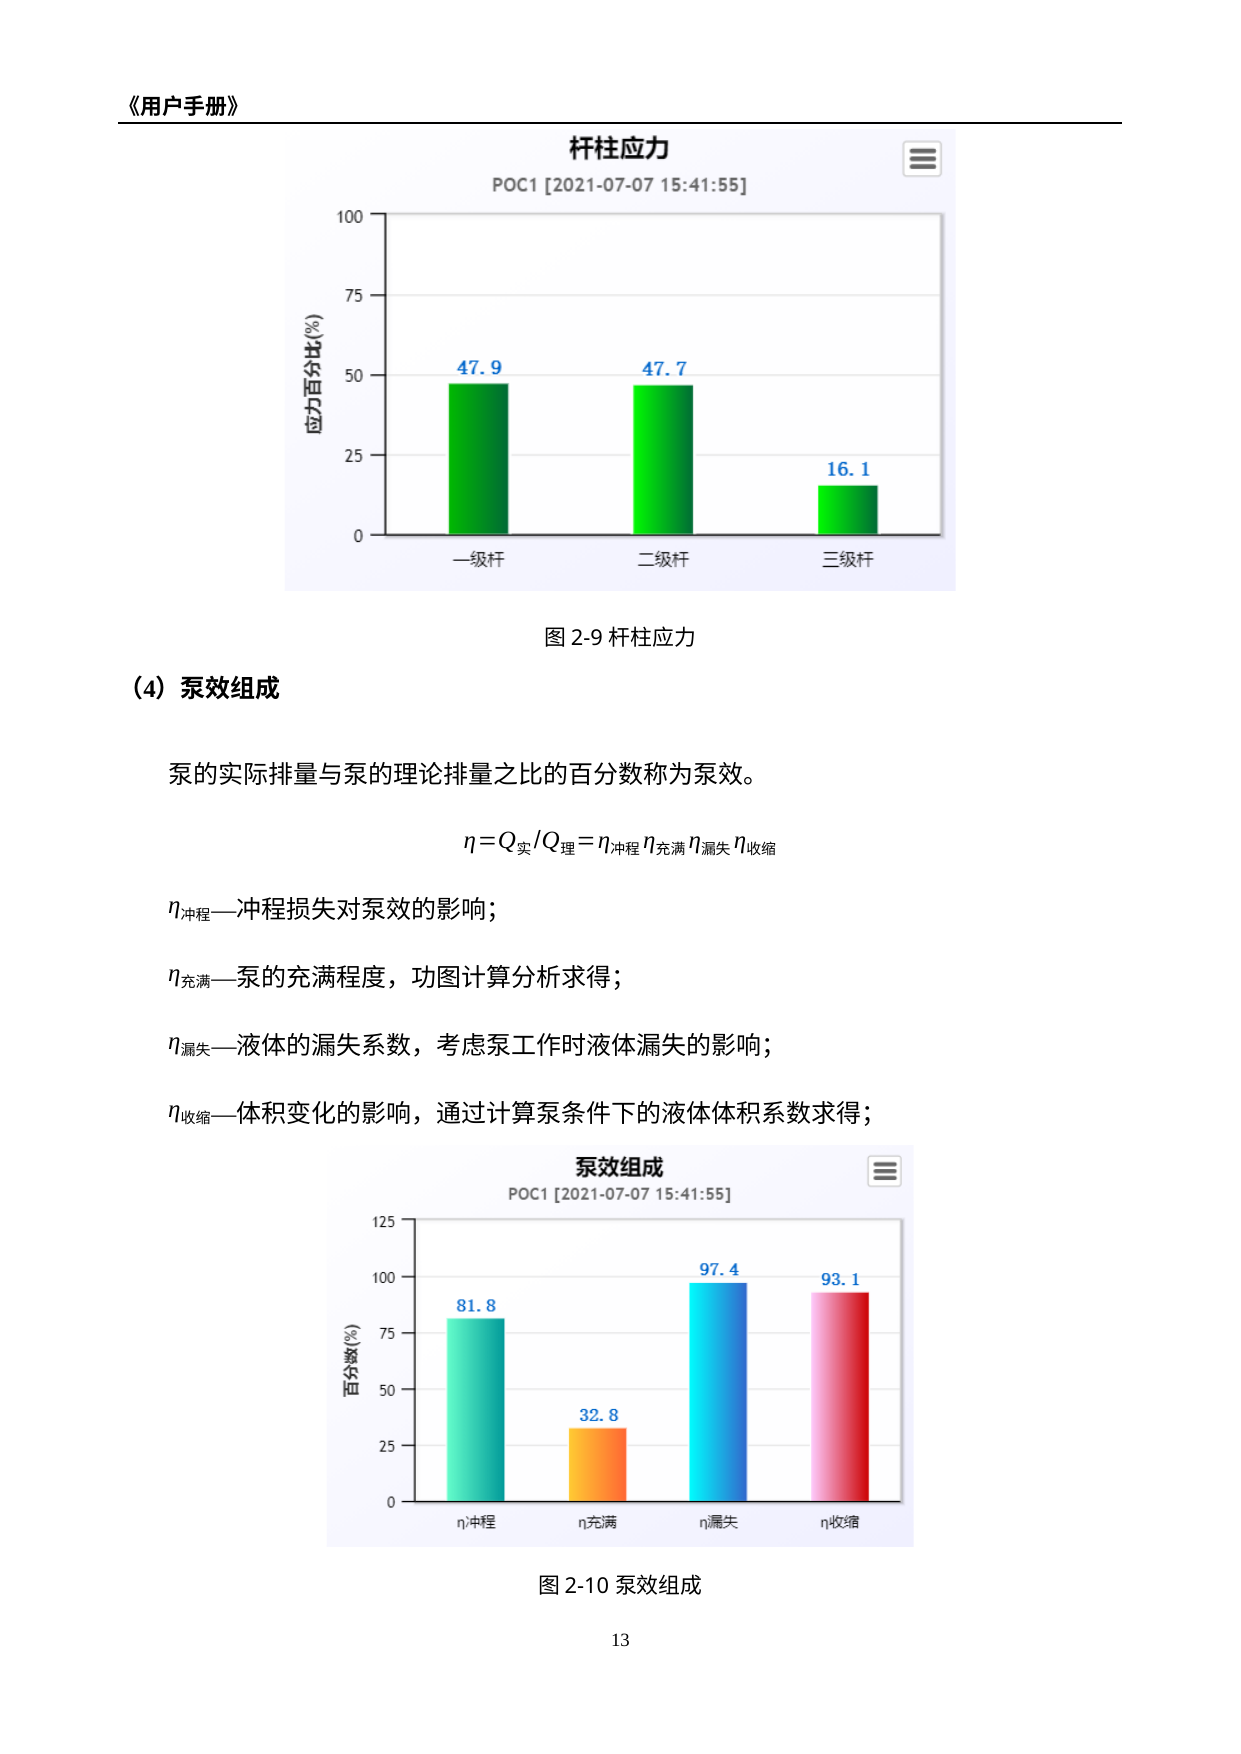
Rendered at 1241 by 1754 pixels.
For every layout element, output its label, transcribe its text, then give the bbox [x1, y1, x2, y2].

text 图2-10 泵效组成 [118, 1567, 1122, 1601]
text —液体的漏失系数，考虑泵工作时液体漏失的影响； [118, 1009, 1122, 1077]
text 泵的实际排量与泵的理论排量之比的百分数称为泵效。 [118, 739, 1122, 807]
text —冲程损失对泵效的影响； [118, 873, 1122, 941]
picture [326, 1145, 914, 1547]
text —泵的充满程度，功图计算分析求得； [118, 941, 1122, 1009]
picture [284, 129, 956, 591]
text 图2-9 杆柱应力 [118, 619, 1122, 653]
text （4）泵效组成 [118, 653, 1122, 721]
text —体积变化的影响，通过计算泵条件下的液体体积系数求得； [118, 1077, 1122, 1145]
